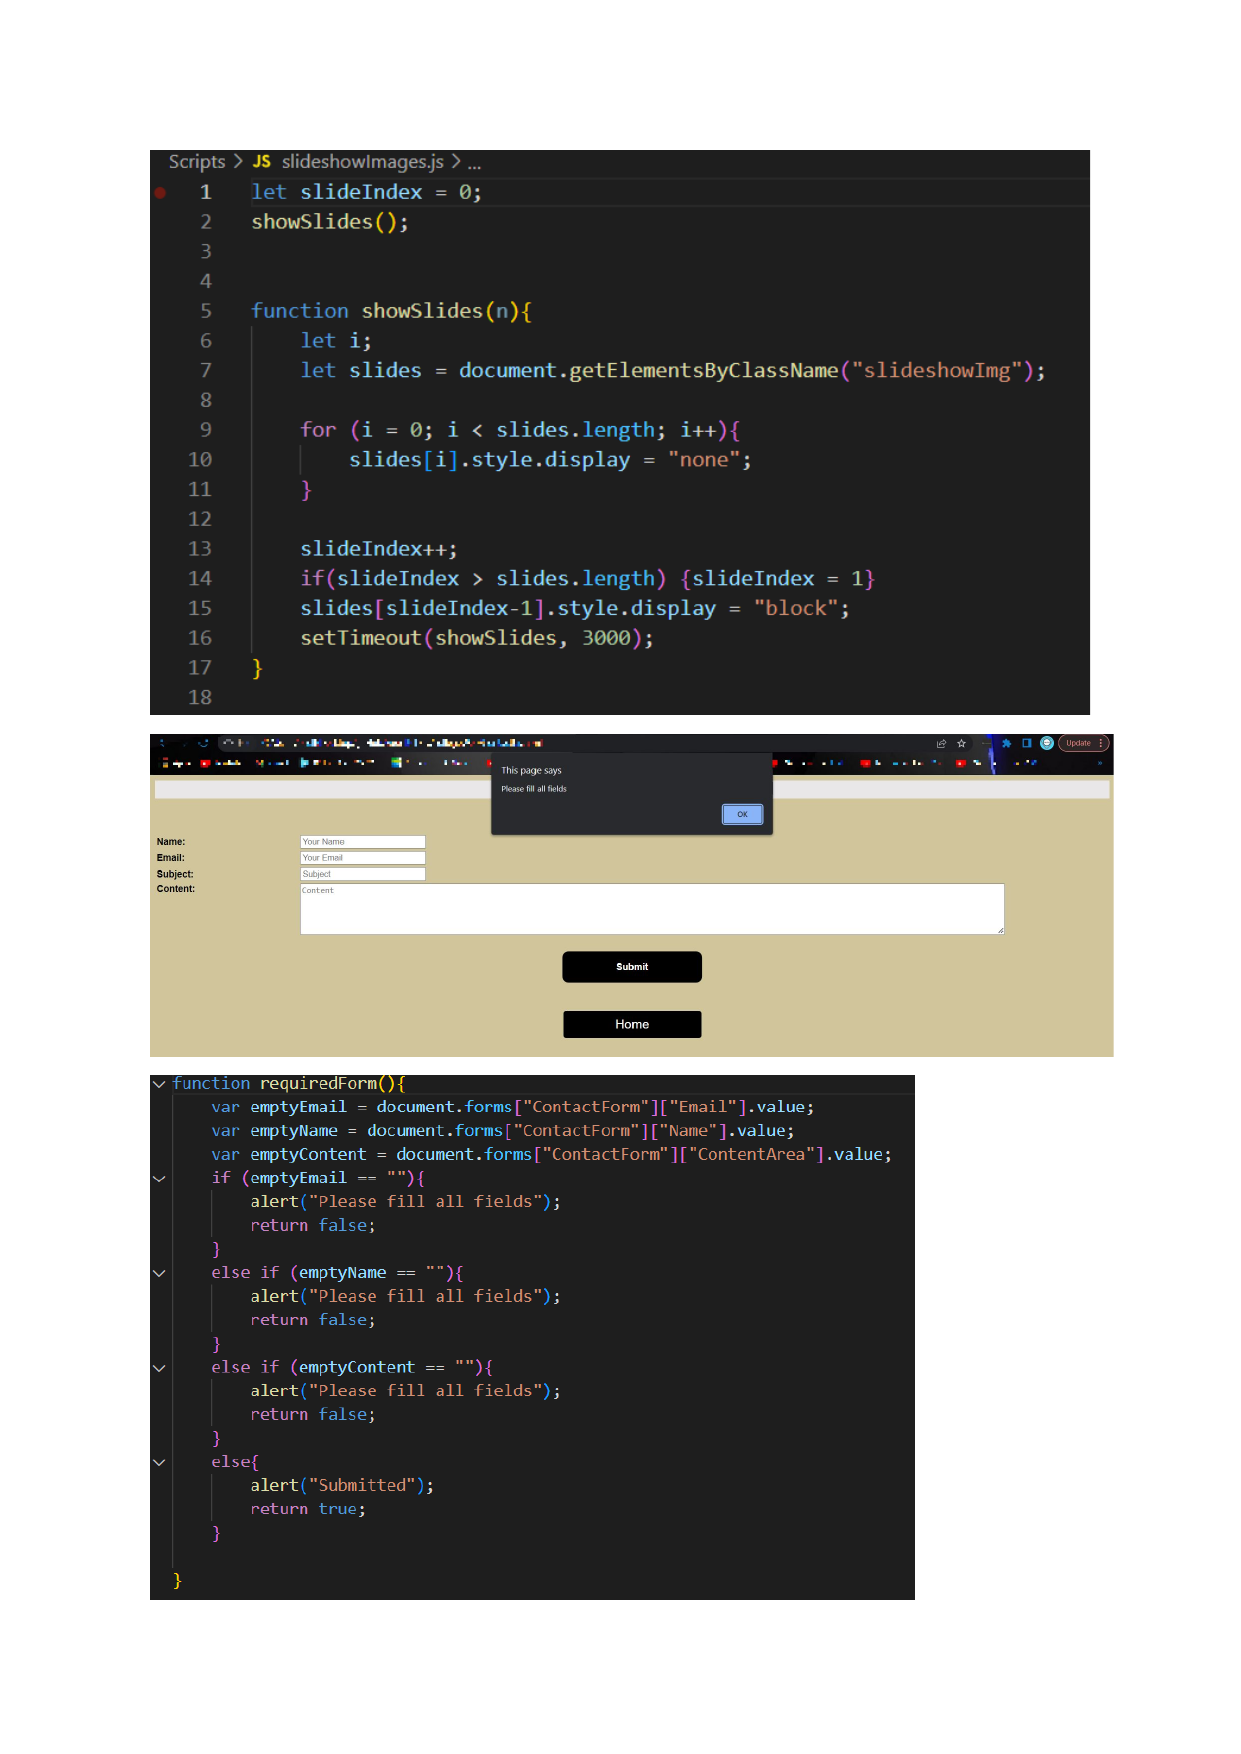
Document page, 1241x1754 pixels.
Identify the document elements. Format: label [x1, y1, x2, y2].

picture [150, 1075, 915, 1600]
picture [150, 734, 1114, 1057]
picture [150, 150, 1091, 715]
